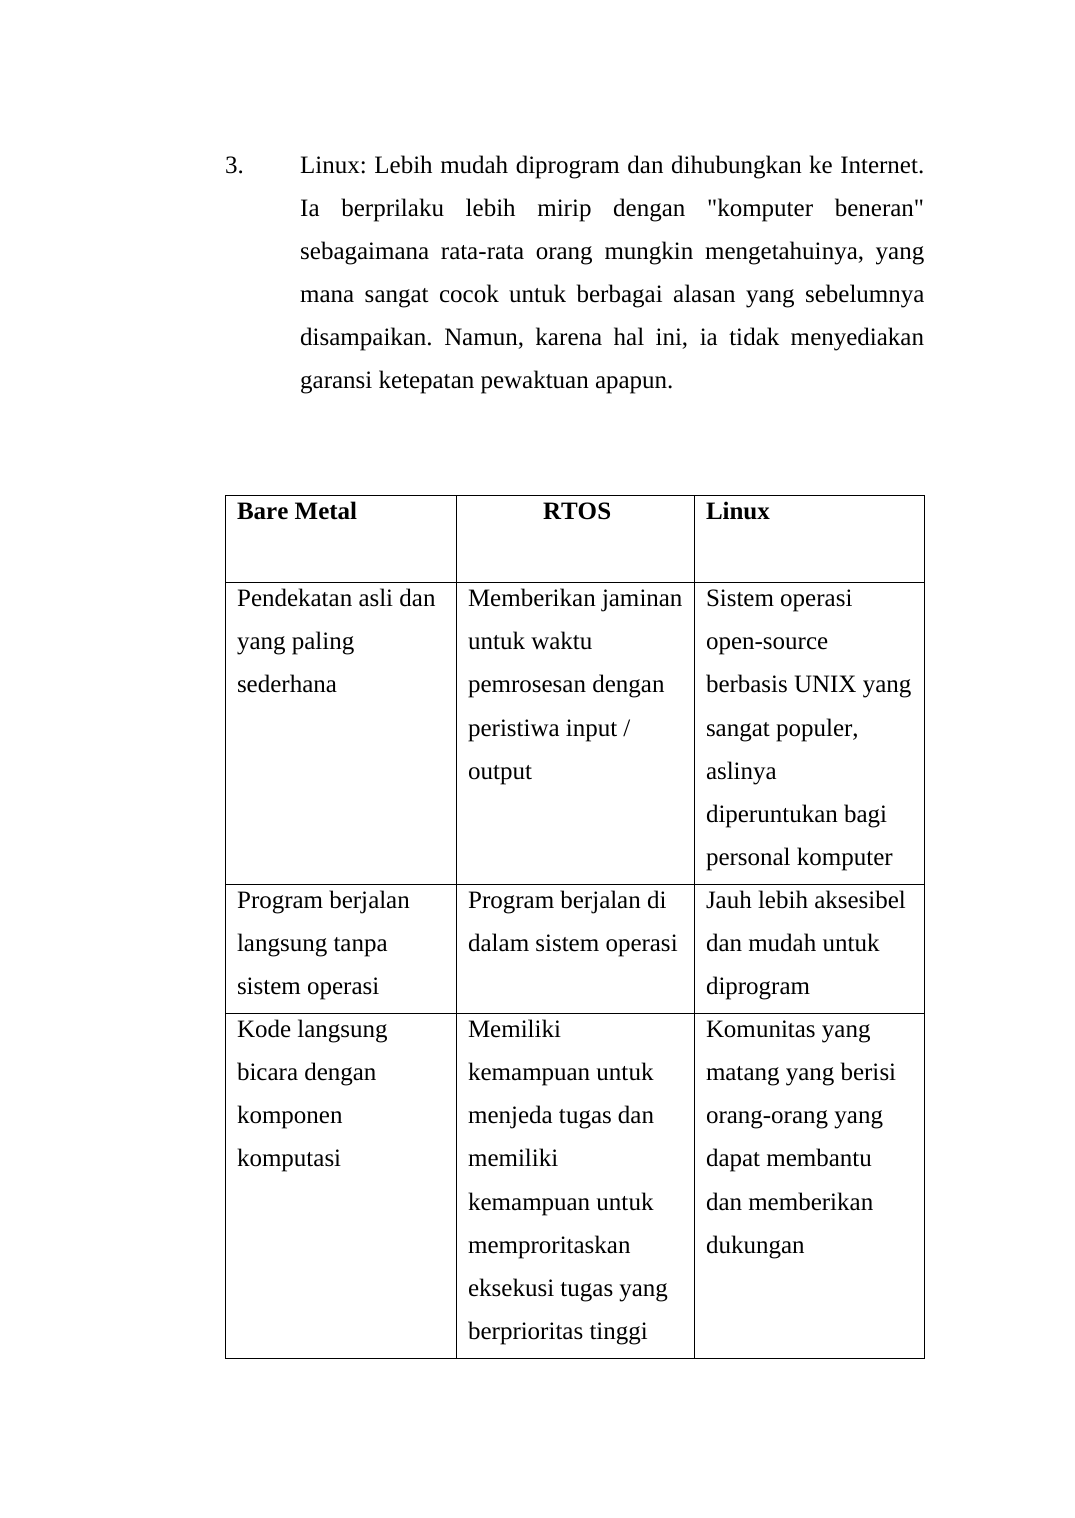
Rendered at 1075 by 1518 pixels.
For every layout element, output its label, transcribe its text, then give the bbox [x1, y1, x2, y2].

table_header Linux [695, 496, 924, 582]
table_cell Jauh lebih aksesibel dan mudah untuk diprogram [695, 885, 924, 1013]
table_cell Komunitas yang matang yang berisi orang-orang yang dapat membantu dan memberikan dukungan [695, 1014, 924, 1358]
list Linux: Lebih mudah diprogram dan dihubungkan ke Internet. Ia berprilaku lebih mirip dengan "komputer beneran" sebagaimana rata-rata orang mungkin mengetahuinya, yang mana sangat cocok untuk berbagai alasan yang sebelumnya disampaikan. Namun, karena hal ini, ia tidak menyediakan garansi ketepatan pewaktuan apapun. [225, 150, 925, 394]
table_cell Program berjalan di dalam sistem operasi [457, 885, 694, 1013]
table_header Bare Metal [226, 496, 456, 582]
table_cell Memiliki kemampuan untuk menjeda tugas dan memiliki kemampuan untuk memproritaskan eksekusi tugas yang berprioritas tinggi [457, 1014, 694, 1358]
table_cell Kode langsung bicara dengan komponen komputasi [226, 1014, 456, 1358]
table_cell Memberikan jaminan untuk waktu pemrosesan dengan peristiwa input / output [457, 583, 694, 884]
table_cell Pendekatan asli dan yang paling sederhana [226, 583, 456, 884]
table_cell Sistem operasi open-source berbasis UNIX yang sangat populer, aslinya diperuntukan bagi personal komputer [695, 583, 924, 884]
table_header RTOS [457, 496, 694, 582]
table_cell Program berjalan langsung tanpa sistem operasi [226, 885, 456, 1013]
